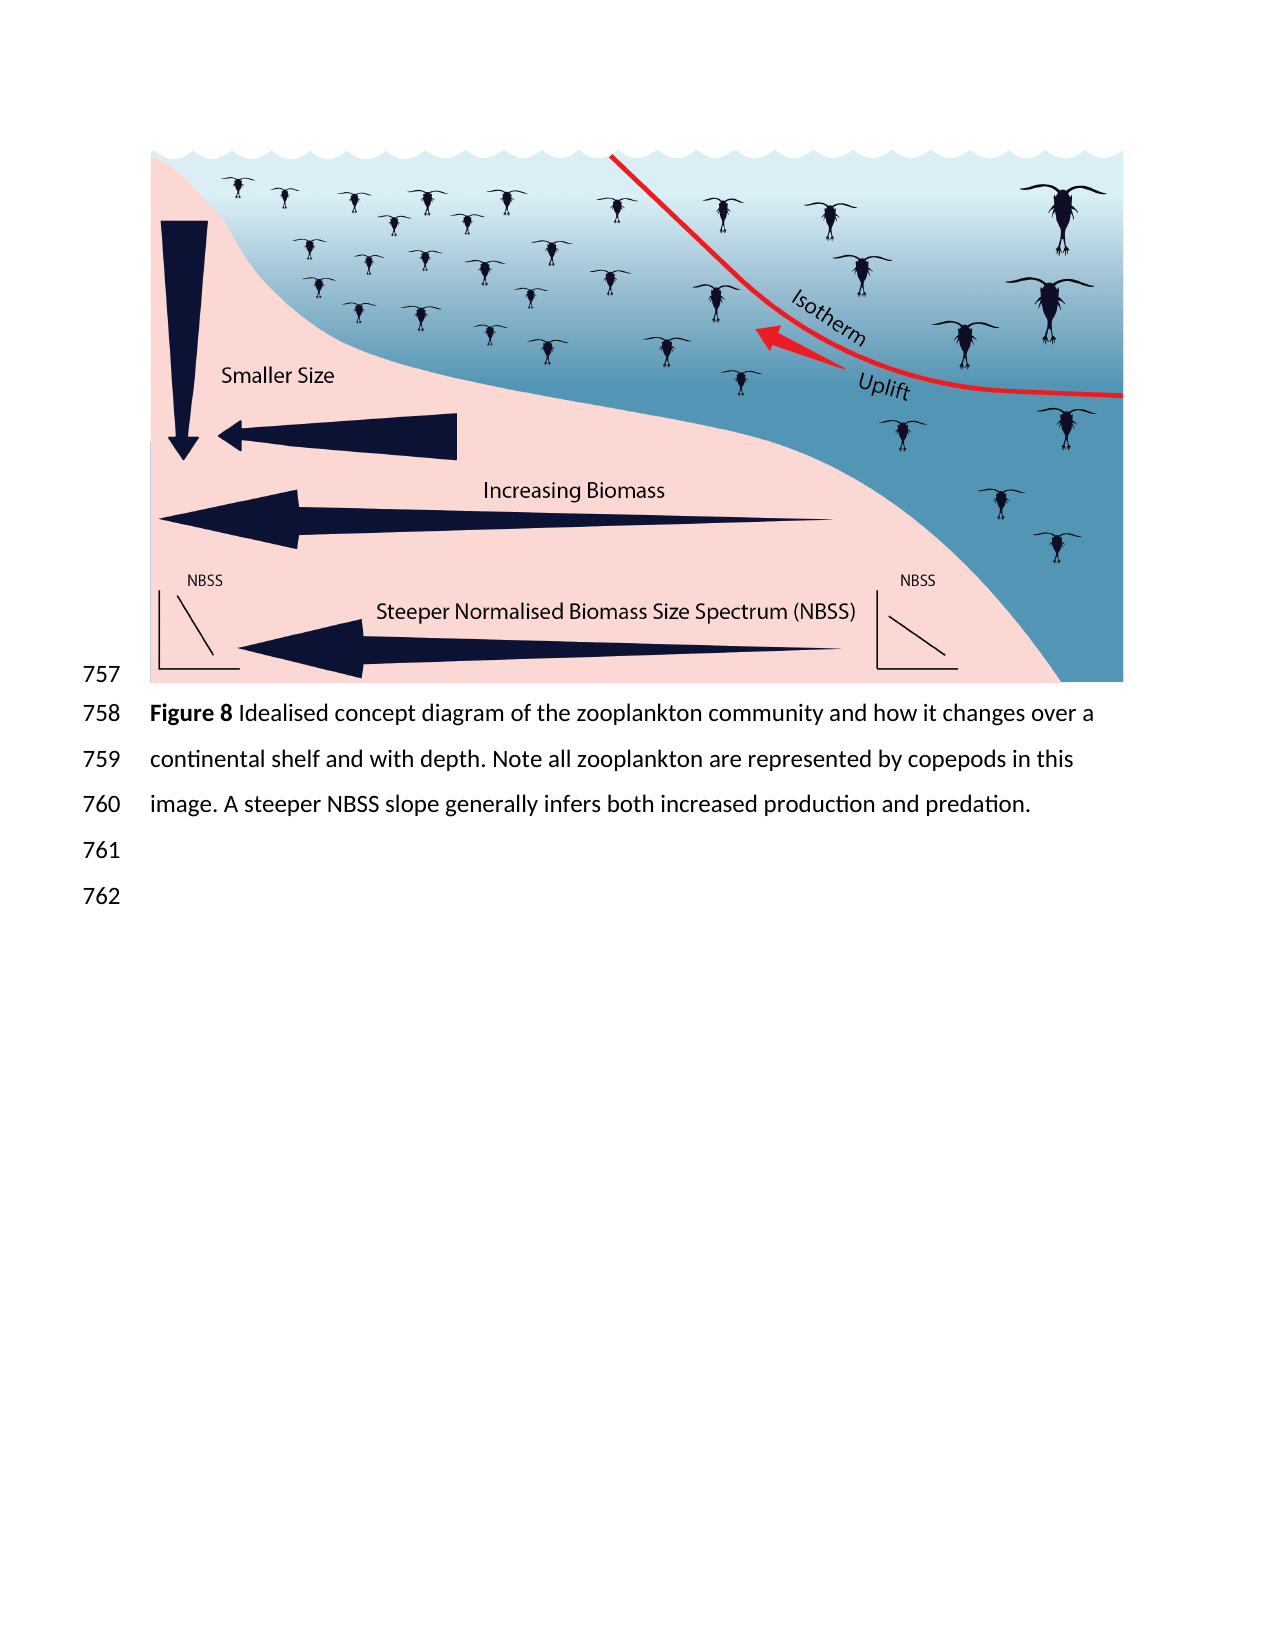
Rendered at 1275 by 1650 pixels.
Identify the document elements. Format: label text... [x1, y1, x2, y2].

text Figure 8 Idealised concept diagram of the zooplankton community and how it changes over a continental shelf and with depth. Note all zooplankton are represented by copepods in this image. A steeper NBSS slope generally infers both increased production and predation. [150, 697, 1125, 819]
picture [150, 150, 1124, 683]
